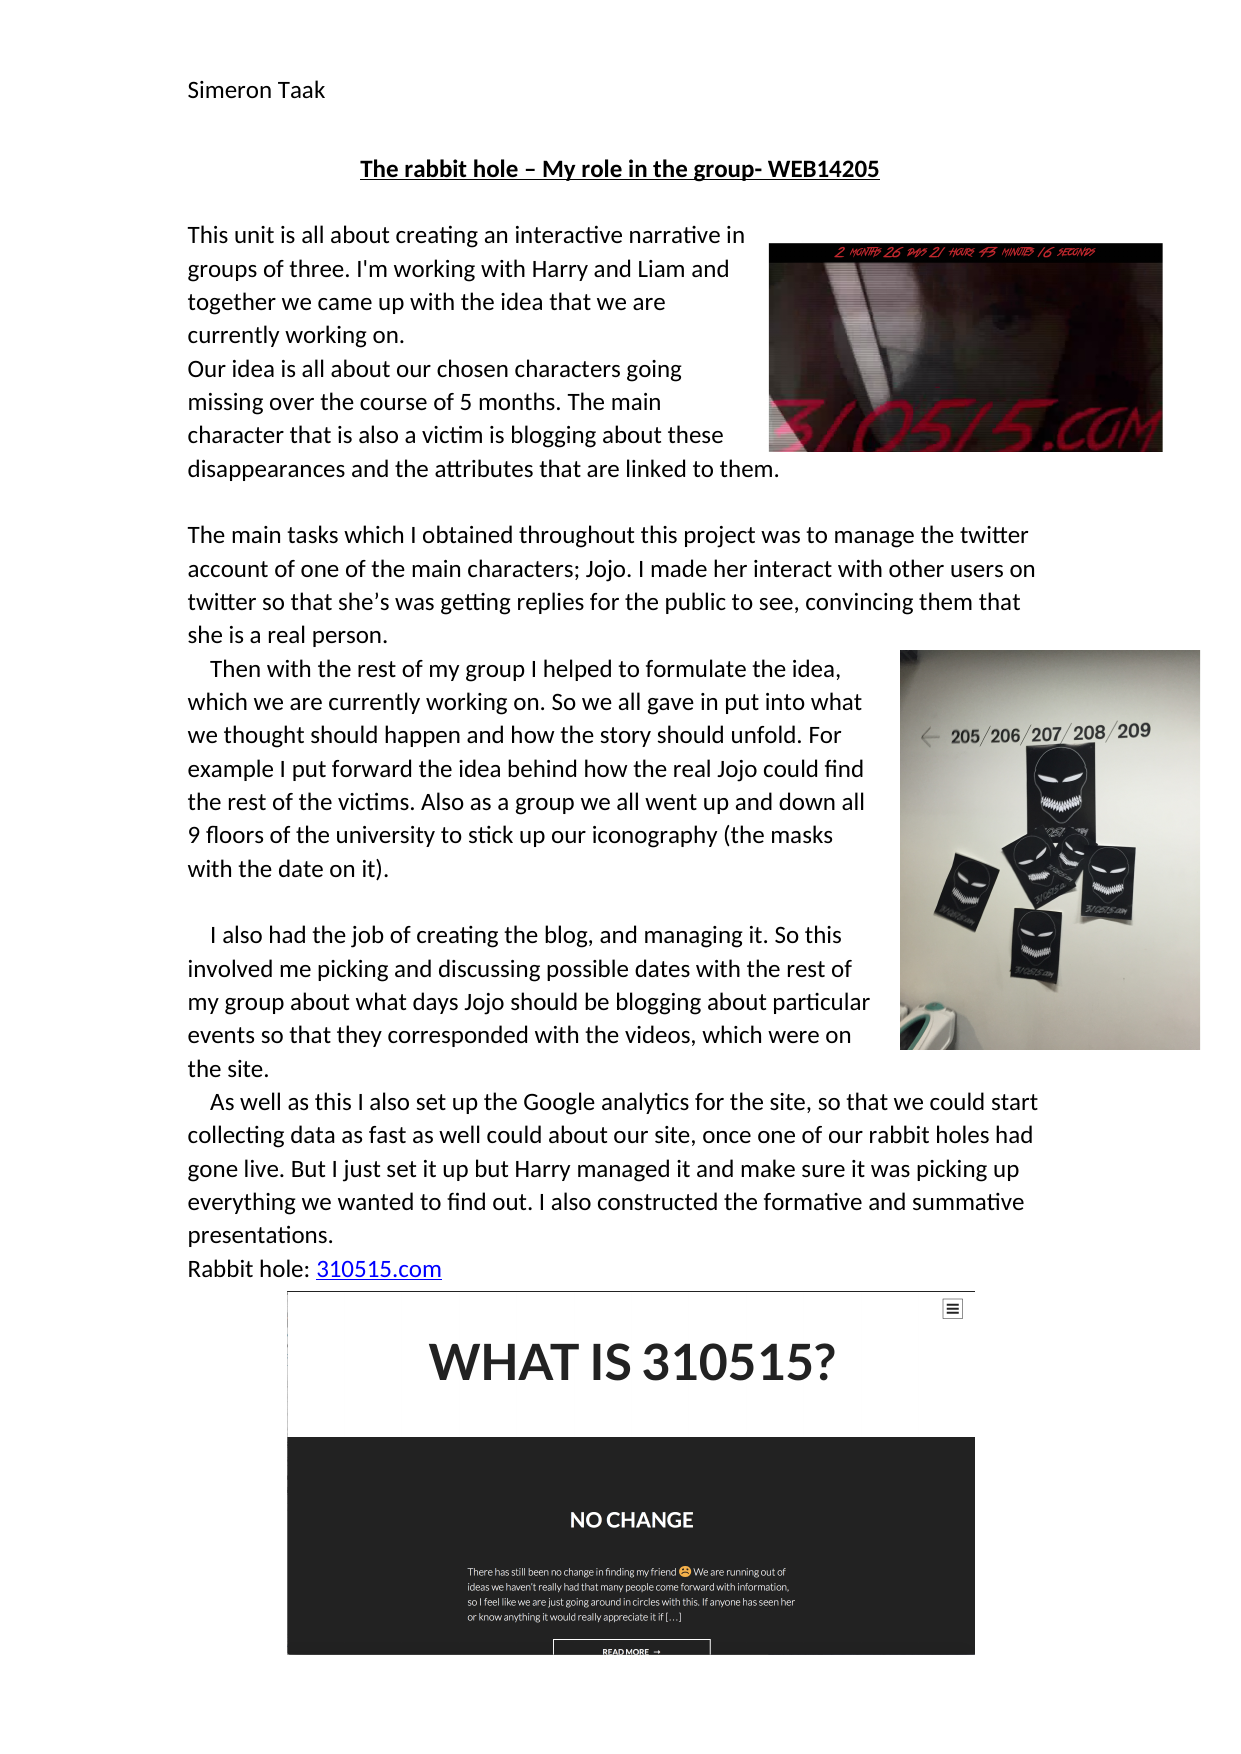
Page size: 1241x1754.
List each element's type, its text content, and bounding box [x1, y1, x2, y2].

text As well as this I also set up the Google analytics for the site, so that we could start collecting data as fast as well could about our site, once one of our rabbit holes had gone live. But I just set it up but Harry managed it and make sure it was picking up everything we wanted to find out. I also constructed the formative and summative presentations. [187, 1083, 1053, 1250]
text Our idea is all about our chosen characters going missing over the course of 5 months. The main character that is also a victim is blogging about these disappearances and the attributes that are linked to them. [187, 350, 1053, 483]
text Rabbit hole: 310515.com [187, 1250, 1053, 1283]
text This unit is all about creating an interactive narrative in groups of three. I'm working with Harry and Liam and together we came up with the idea that we are currently working on. [187, 217, 1053, 350]
text I also had the job of creating the blog, and managing it. So this involved me picking and discussing possible dates with the rest of my group about what days Jojo should be blogging about particular events so that they corresponded with the videos, which were on the site. [187, 917, 1053, 1083]
picture [900, 650, 1200, 1050]
text The rabbit hole – My role in the group- WEB14205 [187, 150, 1053, 183]
text The main tasks which I obtained throughout this project was to manage the twitter account of one of the main characters; Jojo. I made her interact with other users on twitter so that she’s was getting replies for the public to see, convincing them that she is a real person. [187, 517, 1053, 650]
picture [768, 243, 1163, 452]
picture [287, 1291, 975, 1655]
text Then with the rest of my group I helped to formulate the idea, which we are currently working on. So we all gave in put into what we thought should happen and how the story should unfold. For example I put forward the idea behind how the real Jojo could find the rest of the victims. Also as a group we all went up and down all 9 floors of the university to stick up our iconography (the masks with the date on it). [187, 650, 900, 883]
